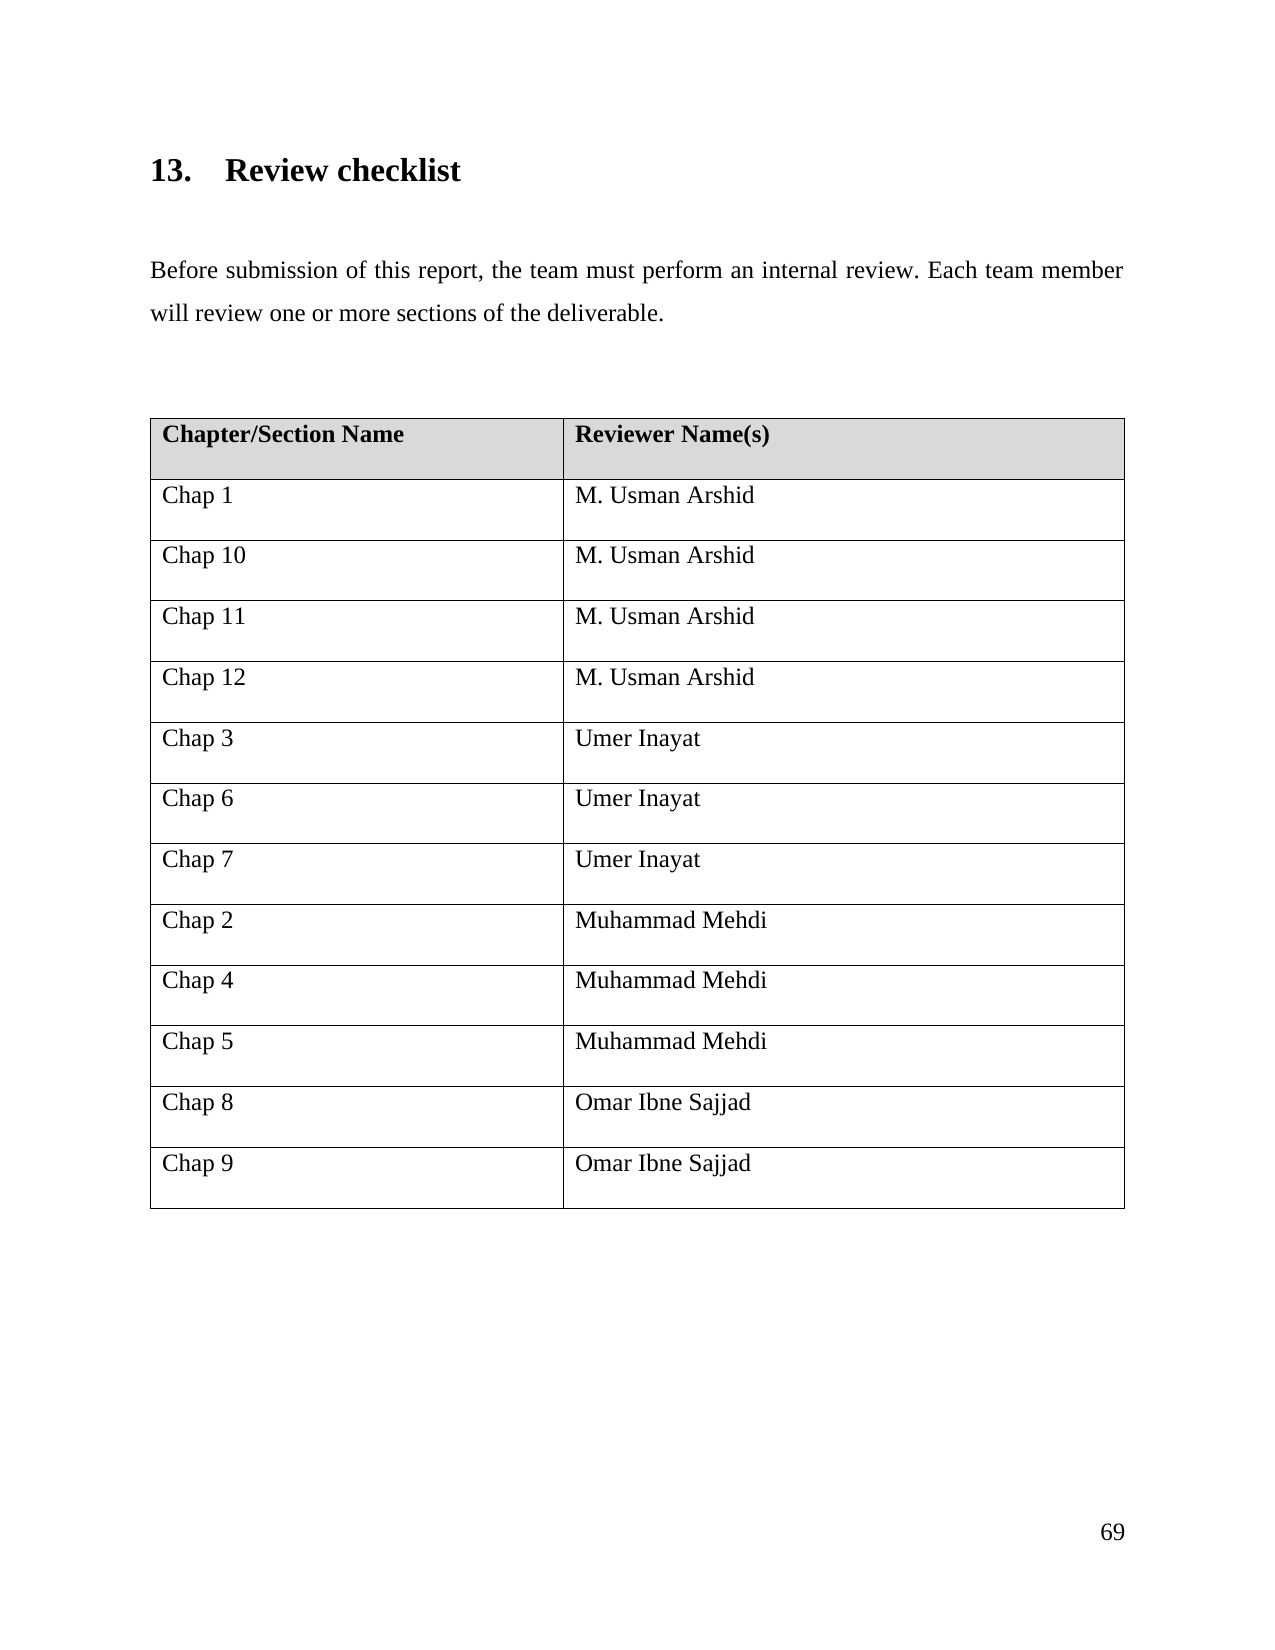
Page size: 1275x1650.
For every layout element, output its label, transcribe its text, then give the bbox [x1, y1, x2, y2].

table_cell Muhammad Mehdi [564, 966, 1124, 1025]
table_cell Muhammad Mehdi [564, 905, 1124, 964]
table_cell Chap 12 [151, 662, 563, 722]
table_cell Chap 11 [151, 601, 563, 661]
table_cell Chap 2 [151, 905, 563, 964]
table_header Chapter/Section Name [151, 419, 563, 479]
table_cell Chap 8 [151, 1087, 563, 1147]
table_cell Omar Ibne Sajjad [564, 1148, 1124, 1207]
table_cell Chap 1 [151, 480, 563, 539]
table_cell Umer Inayat [564, 723, 1124, 782]
table_cell Chap 10 [151, 541, 563, 600]
table_cell M. Usman Arshid [564, 601, 1124, 661]
table_header Reviewer Name(s) [564, 419, 1124, 479]
table_cell Chap 3 [151, 723, 563, 782]
table_cell Chap 4 [151, 966, 563, 1025]
table_cell M. Usman Arshid [564, 662, 1124, 722]
table_cell Chap 5 [151, 1026, 563, 1086]
subtitle Review checklist [150, 150, 1125, 188]
table_cell Omar Ibne Sajjad [564, 1087, 1124, 1147]
table_cell Chap 7 [151, 844, 563, 904]
table_cell Chap 6 [151, 784, 563, 843]
table_cell M. Usman Arshid [564, 541, 1124, 600]
table_cell M. Usman Arshid [564, 480, 1124, 539]
text Before submission of this report, the team must perform an internal review. Each team member will review one or more sections of the deliverable. [150, 255, 1125, 327]
table_cell Umer Inayat [564, 784, 1124, 843]
table_cell Chap 9 [151, 1148, 563, 1207]
table_cell Muhammad Mehdi [564, 1026, 1124, 1086]
table_cell Umer Inayat [564, 844, 1124, 904]
